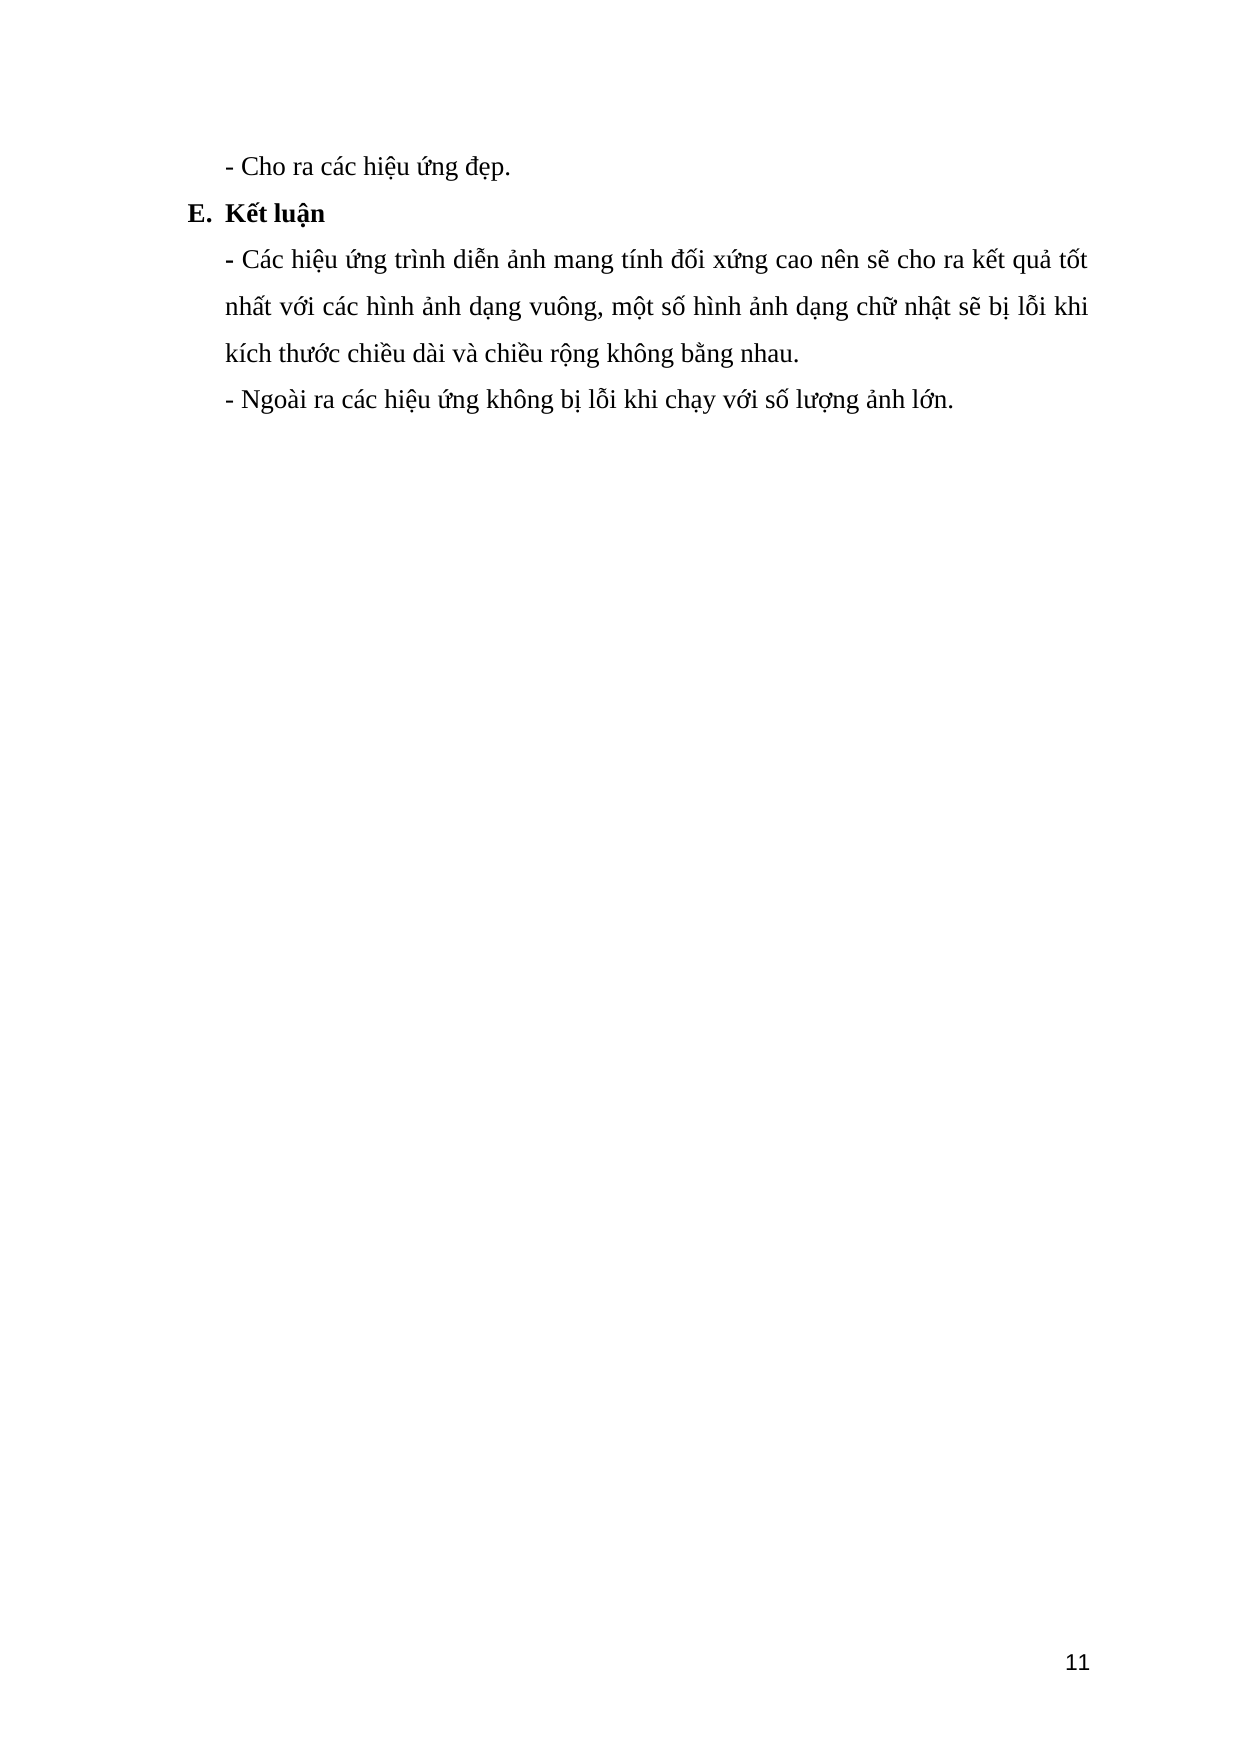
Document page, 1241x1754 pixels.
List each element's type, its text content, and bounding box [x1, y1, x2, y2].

text - Các hiệu ứng trình diễn ảnh mang tính đối xứng cao nên sẽ cho ra kết quả tốt nhất với các hình ảnh dạng vuông, một số hình ảnh dạng chữ nhật sẽ bị lỗi khi kích thước chiều dài và chiều rộng không bằng nhau. [225, 243, 1090, 368]
text - Cho ra các hiệu ứng đẹp. [225, 150, 1090, 181]
list Kết luận [187, 197, 1090, 228]
text - Ngoài ra các hiệu ứng không bị lỗi khi chạy với số lượng ảnh lớn. [225, 383, 1090, 414]
